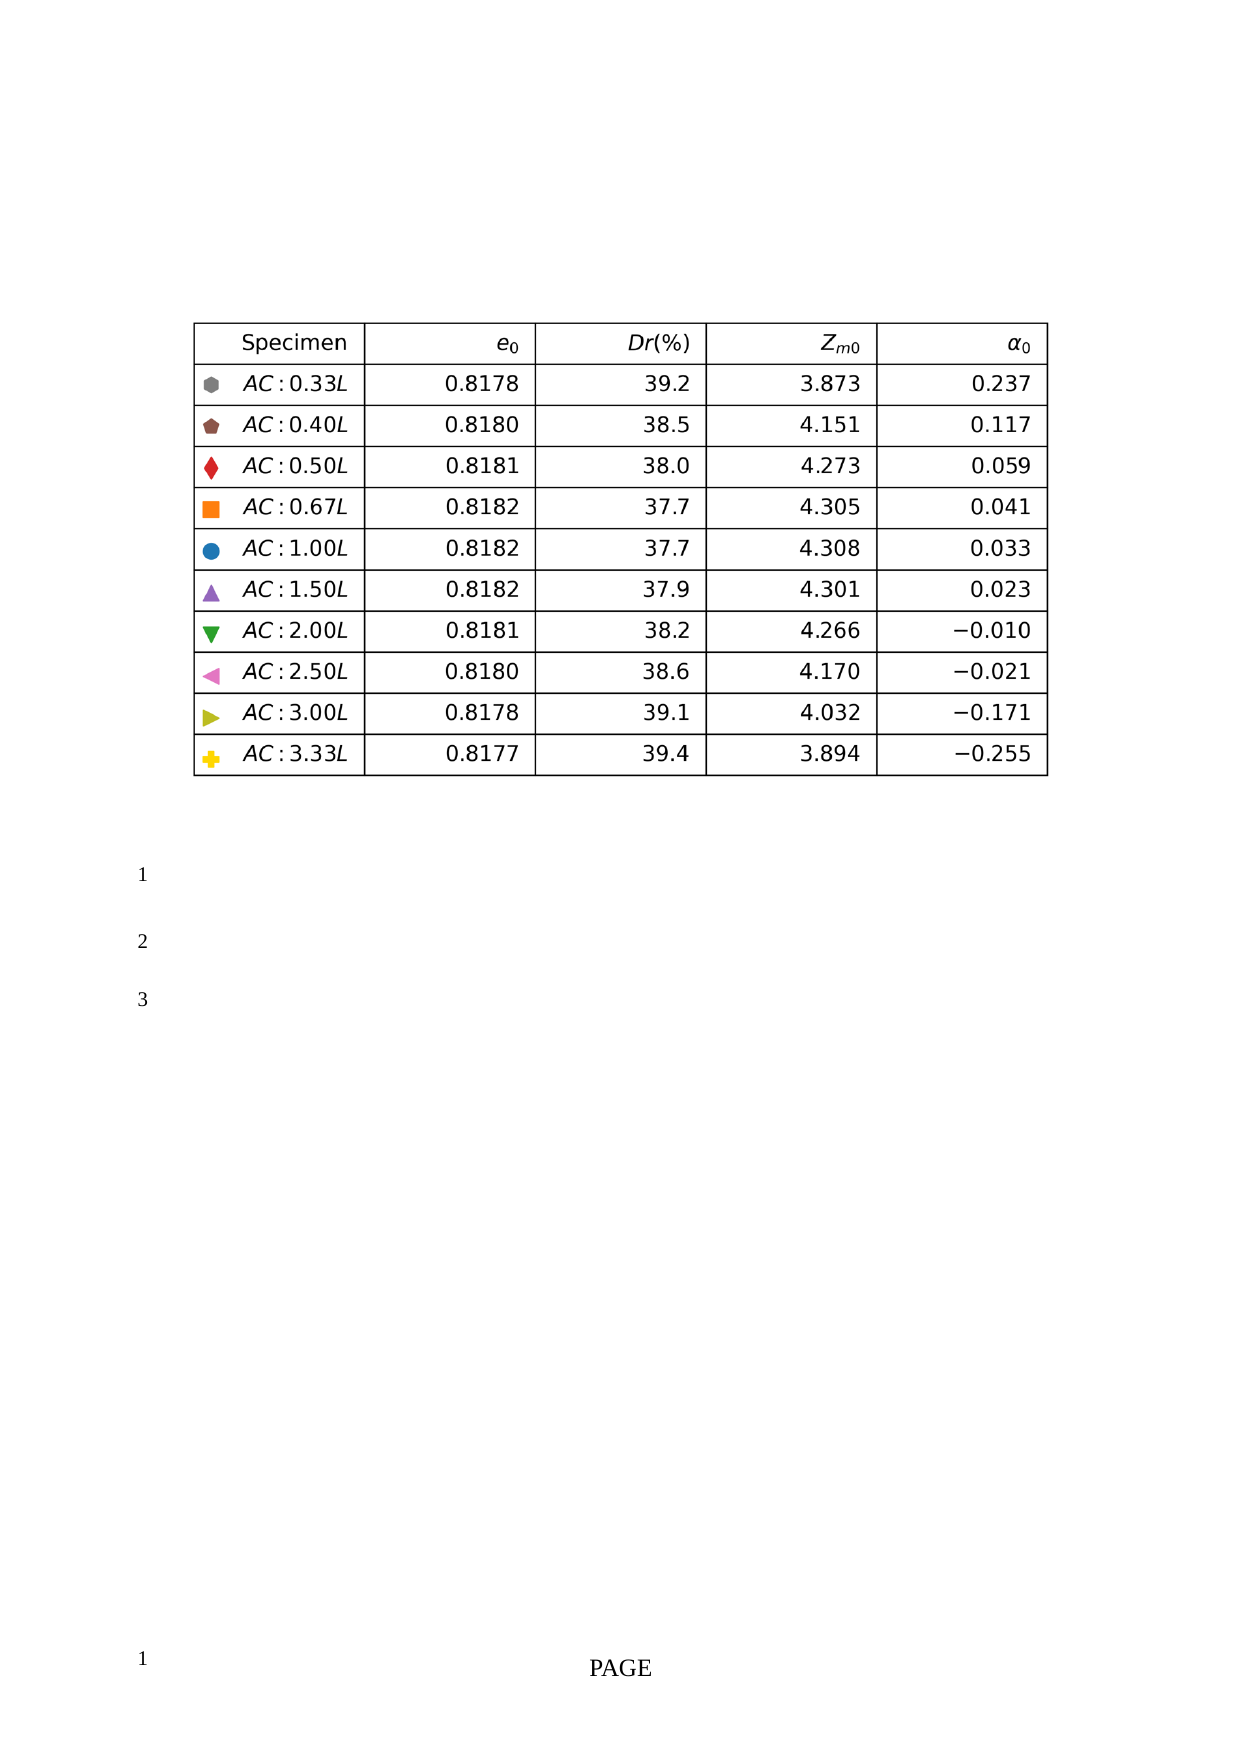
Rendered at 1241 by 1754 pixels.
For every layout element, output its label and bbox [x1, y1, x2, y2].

picture [177, 216, 1063, 882]
